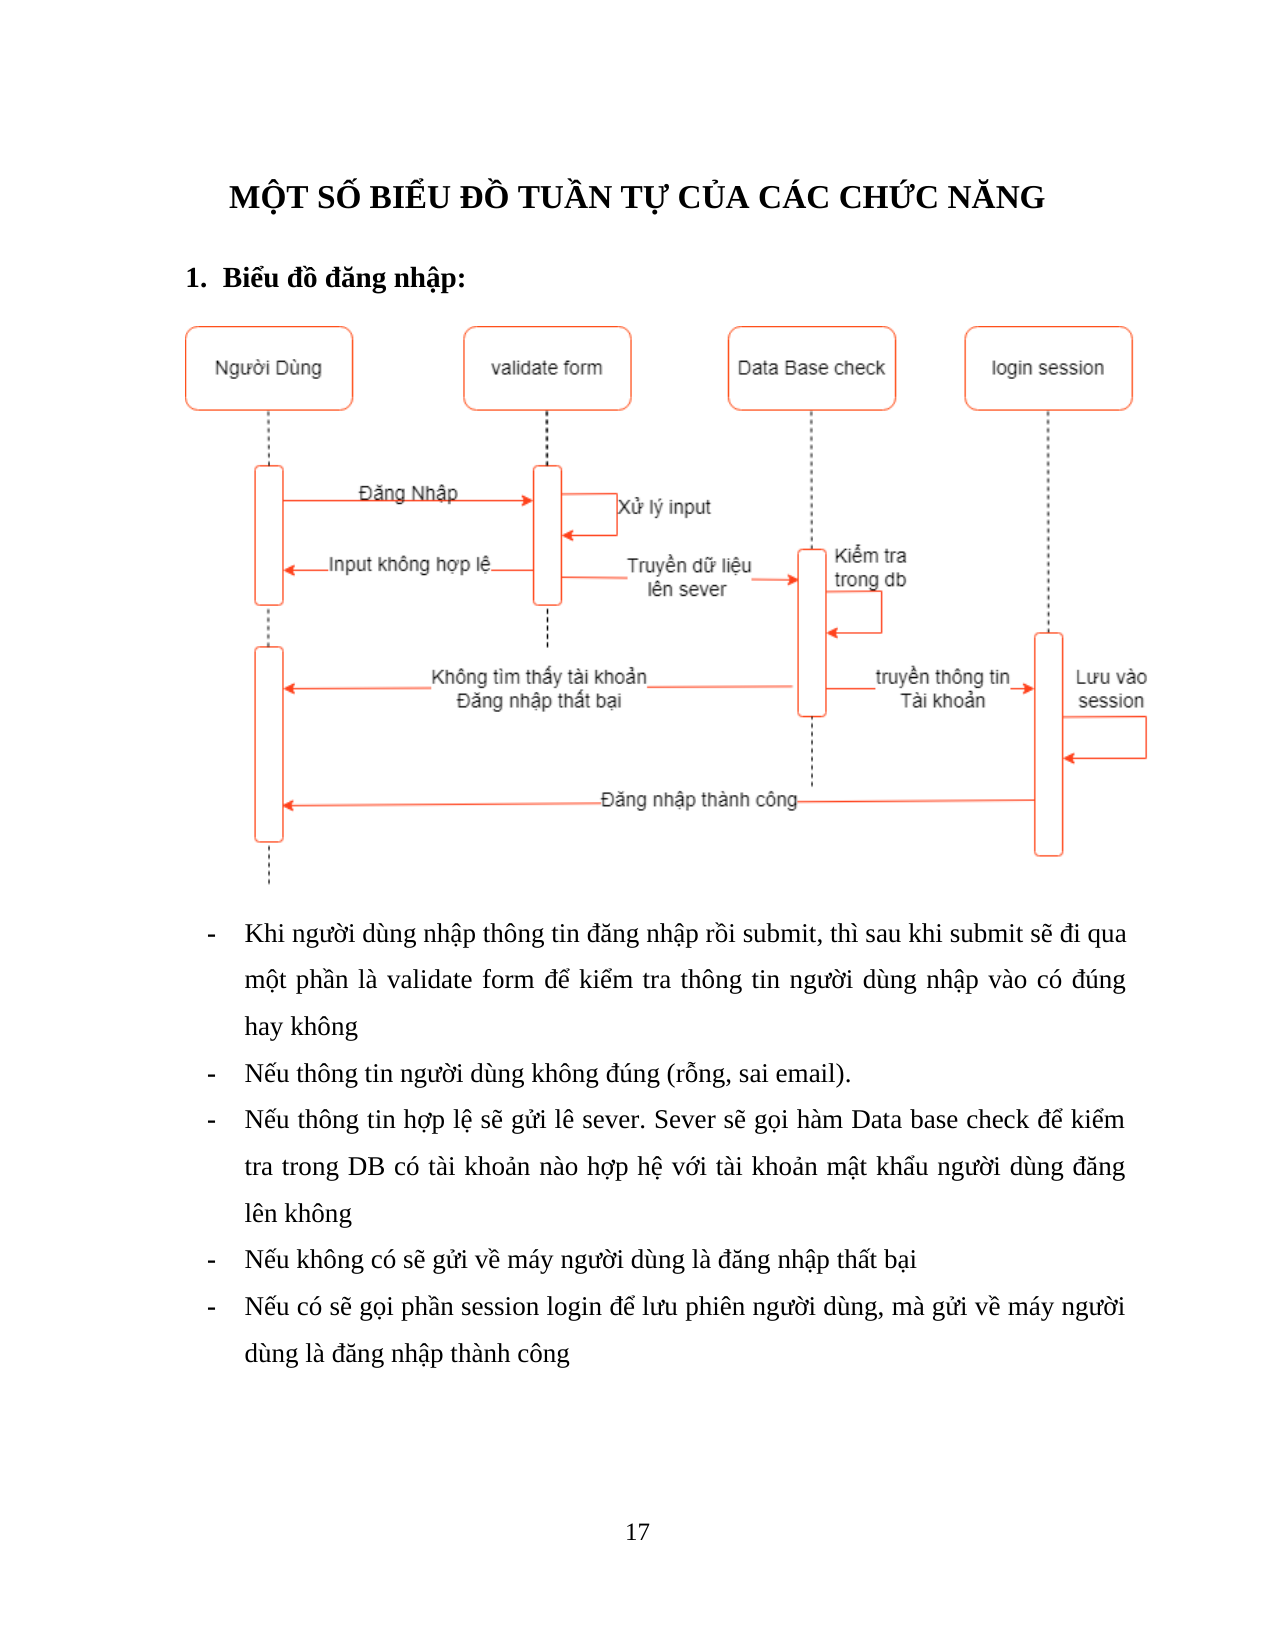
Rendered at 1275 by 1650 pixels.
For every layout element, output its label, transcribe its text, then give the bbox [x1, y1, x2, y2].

list Khi người dùng nhập thông tin đăng nhập rồi submit, thì sau khi submit sẽ đi qua một phần là validate form để kiểm tra thông tin người dùng nhập vào có đúng hay không [207, 917, 1127, 1041]
list Nếu thông tin người dùng không đúng (rỗng, sai email). [207, 1057, 1127, 1088]
list Nếu có sẽ gọi phần session login để lưu phiên người dùng, mà gửi về máy người dùng là đăng nhập thành công [207, 1290, 1127, 1368]
subtitle MỘT SỐ BIỂU ĐỒ TUẦN TỰ CỦA CÁC CHỨC NĂNG [148, 177, 1127, 216]
list Nếu thông tin hợp lệ sẽ gửi lê sever. Sever sẽ gọi hàm Data base check để kiểm tra trong DB có tài khoản nào hợp hệ với tài khoản mật khẩu người dùng đăng lên không [207, 1103, 1127, 1228]
list Biểu đồ đăng nhập: [185, 260, 1127, 293]
list Nếu không có sẽ gửi về máy người dùng là đăng nhập thất bại [207, 1243, 1127, 1275]
picture [185, 326, 1161, 886]
